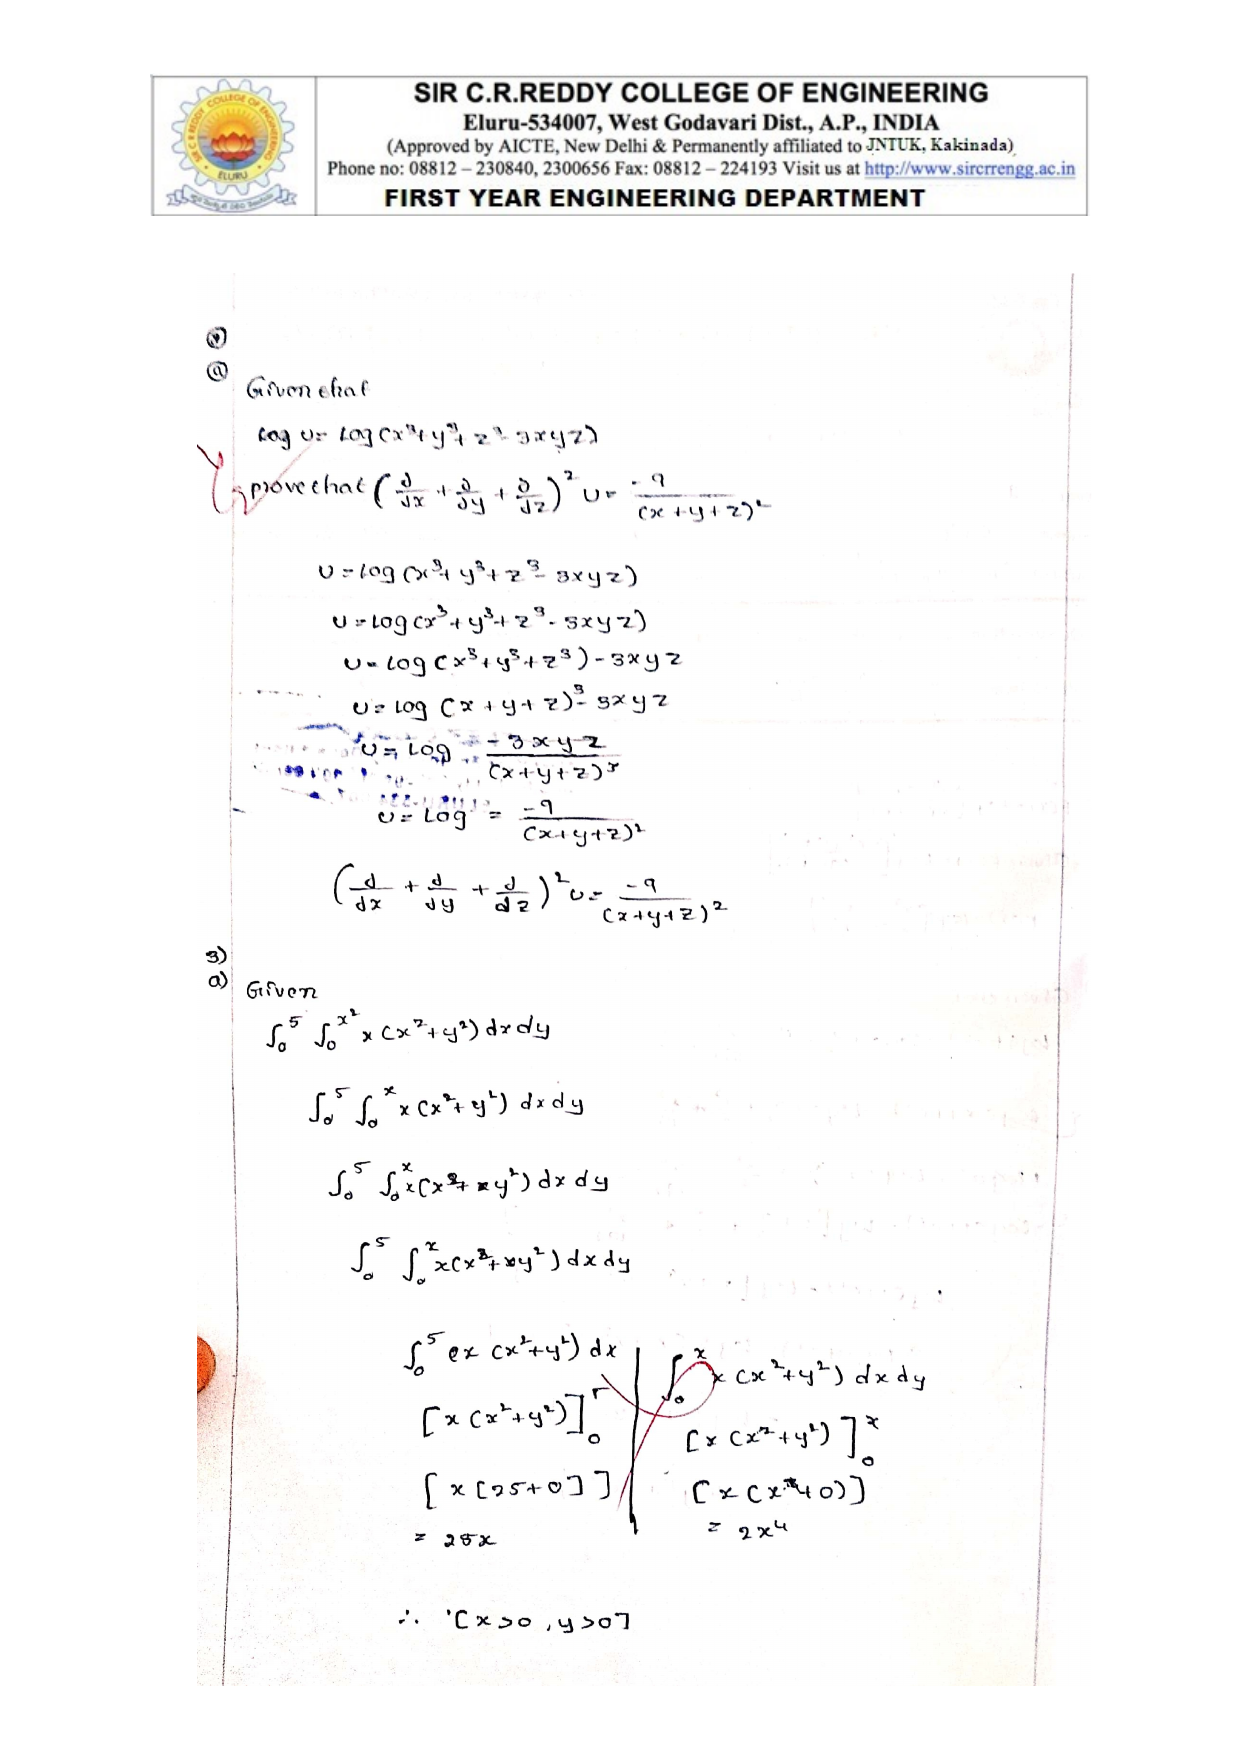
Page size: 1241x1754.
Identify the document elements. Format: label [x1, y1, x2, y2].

picture [150, 73, 1091, 216]
picture [197, 273, 1092, 1686]
